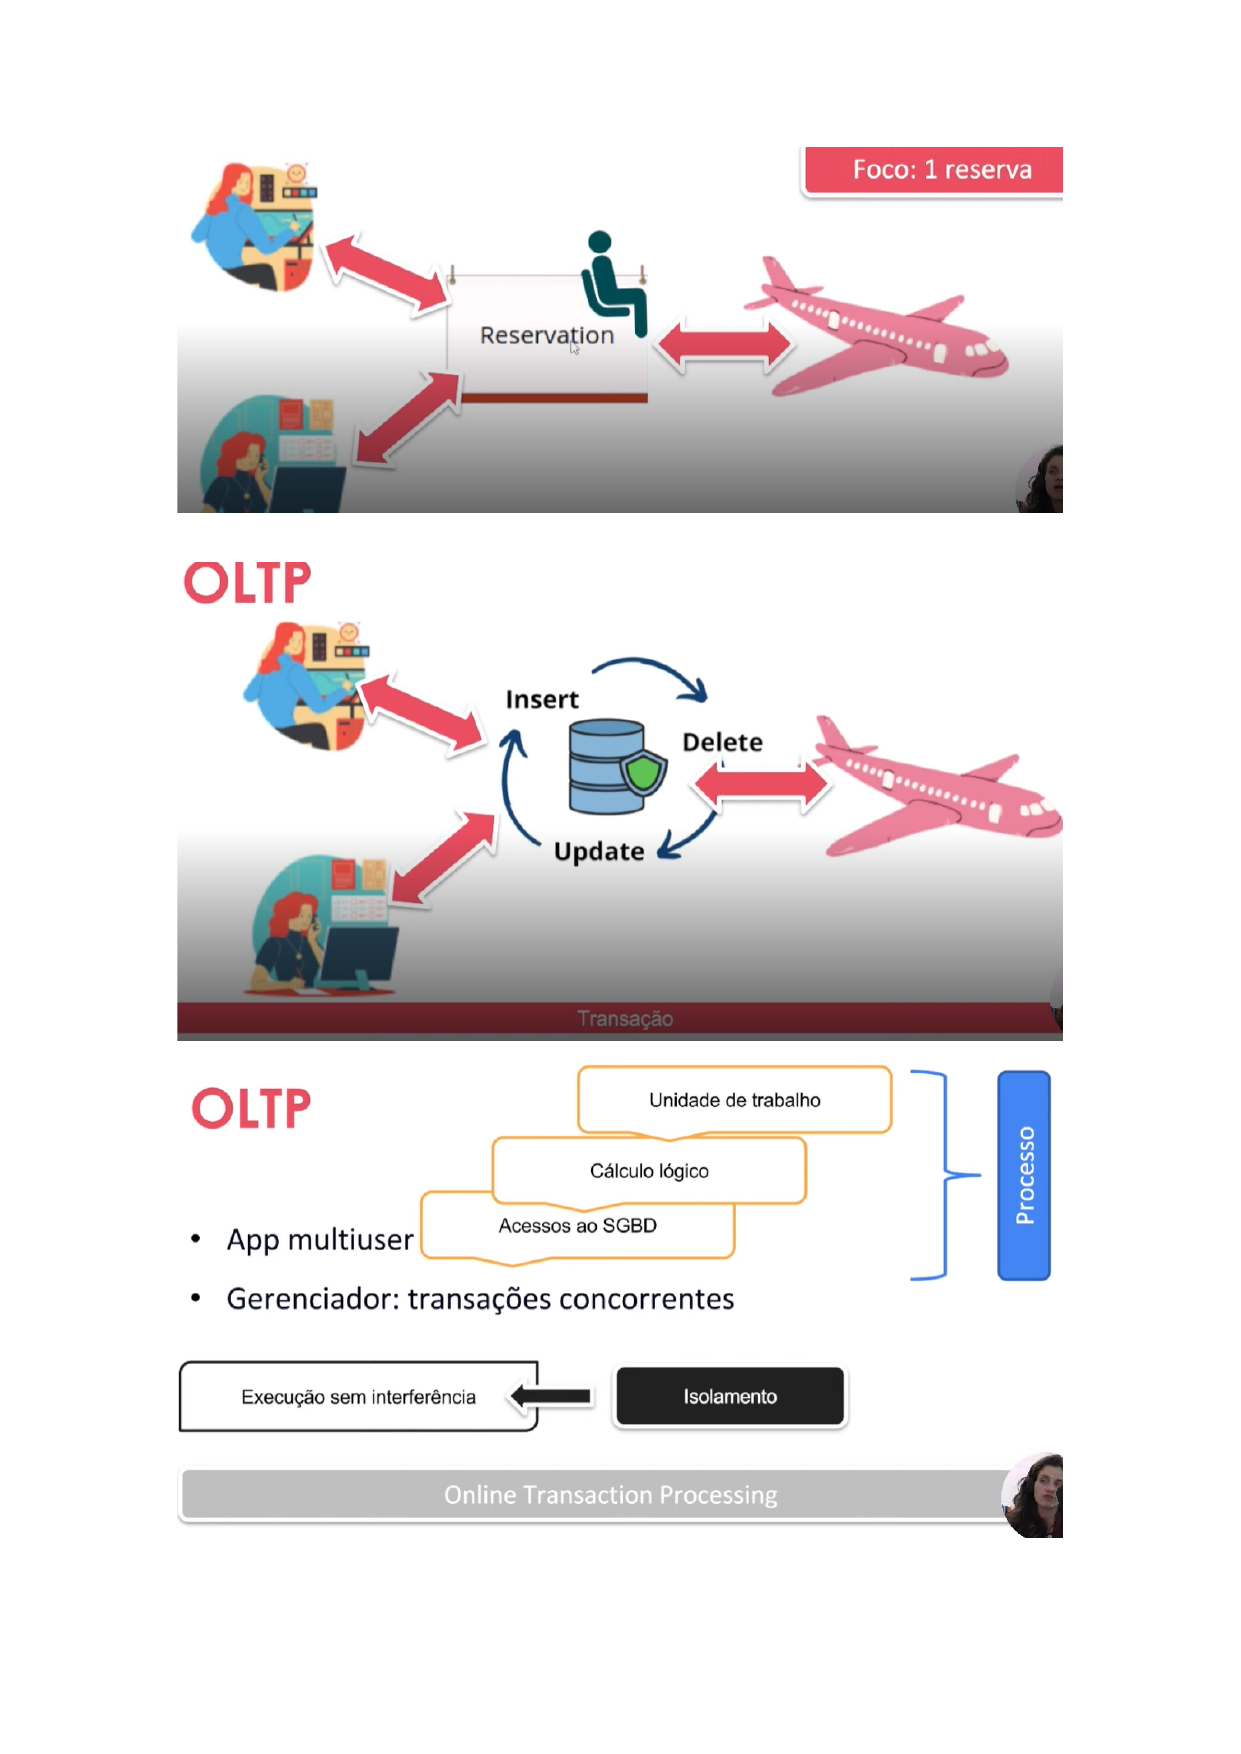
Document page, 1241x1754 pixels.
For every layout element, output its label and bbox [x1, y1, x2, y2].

picture [177, 147, 1063, 513]
picture [177, 1059, 1063, 1538]
picture [177, 562, 1063, 1041]
